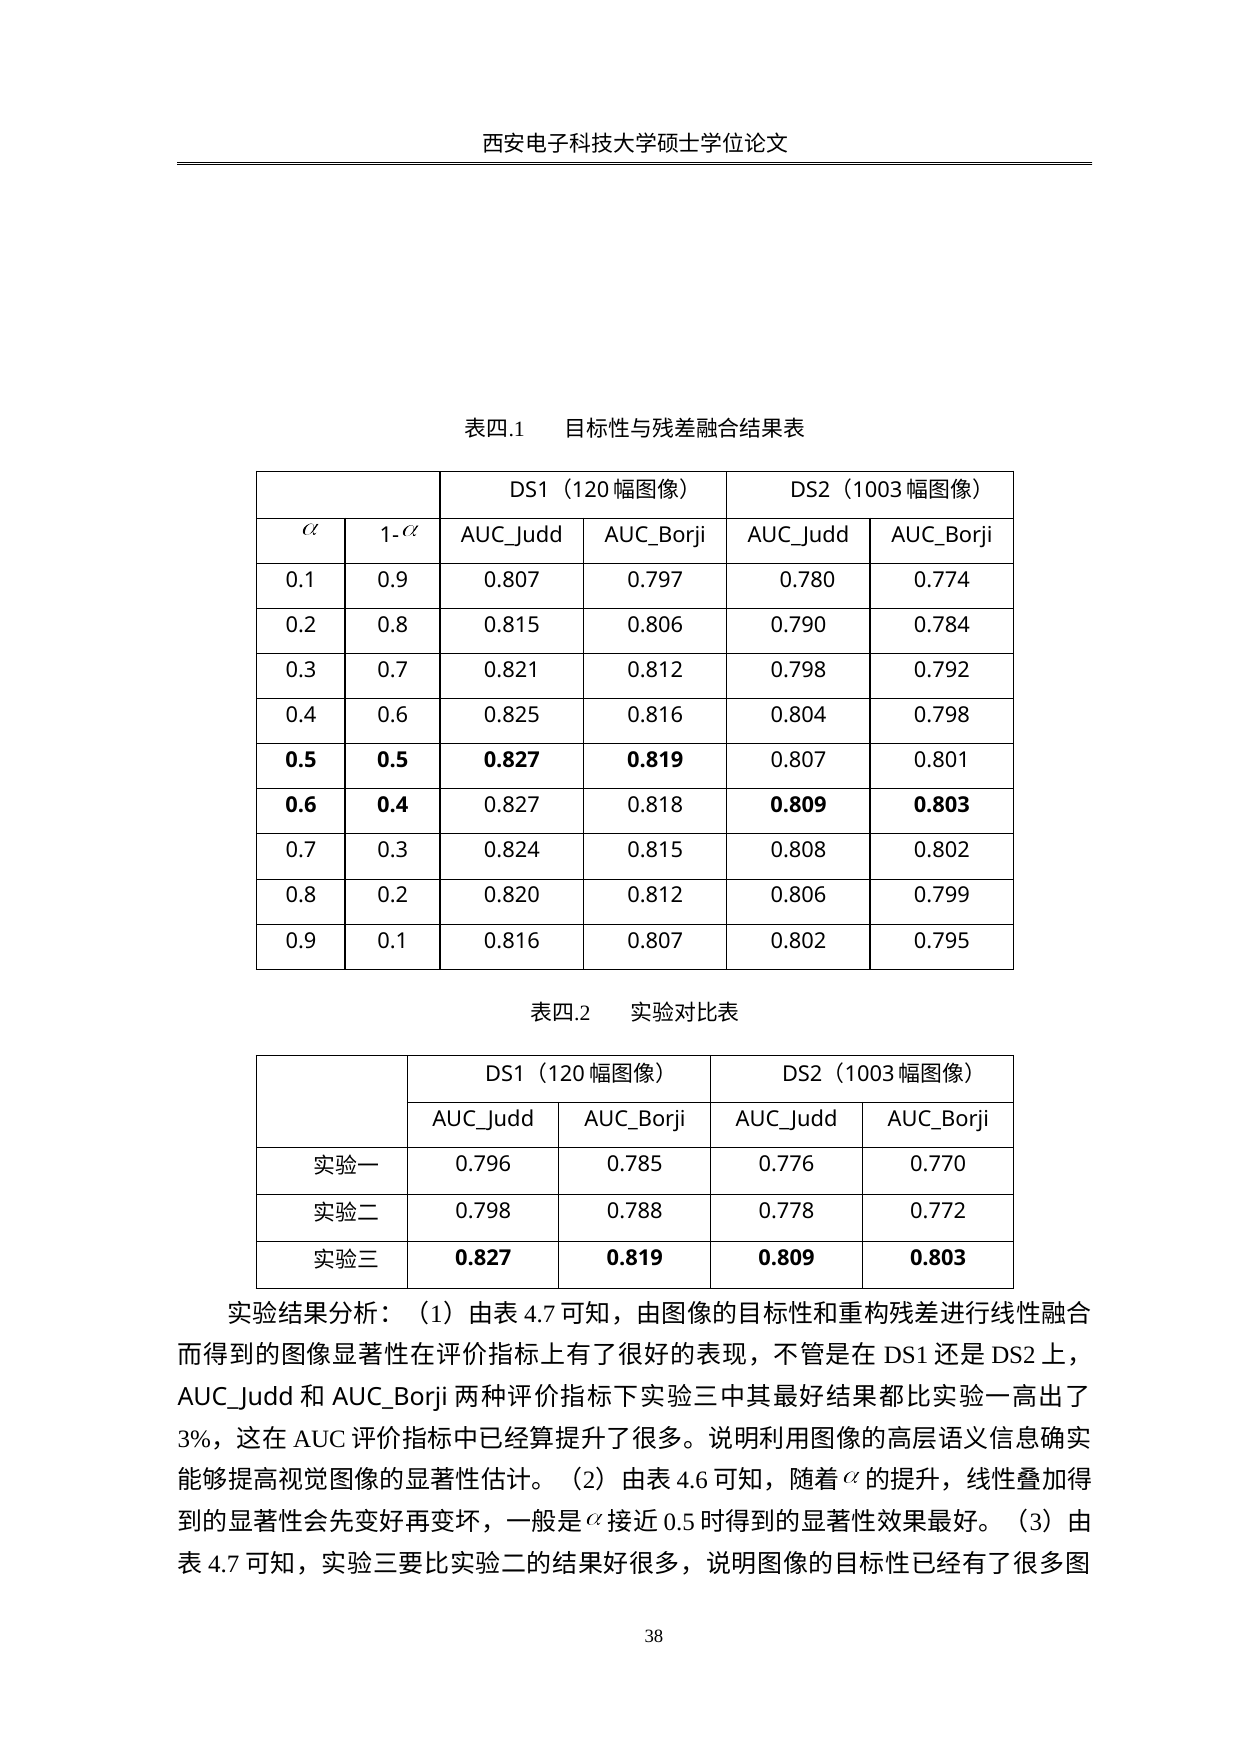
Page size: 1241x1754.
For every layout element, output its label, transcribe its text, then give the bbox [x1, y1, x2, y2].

table_cell 0.6 [346, 699, 439, 743]
table_cell 0.803 [871, 789, 1013, 833]
table_cell 0.820 [441, 880, 583, 923]
table_cell [257, 519, 344, 563]
table_cell 0.807 [727, 744, 869, 788]
table_header DS1（120幅图像） [441, 472, 726, 518]
table_cell 0.818 [584, 789, 726, 833]
table_cell 0.790 [727, 609, 869, 653]
table_cell 0.780 [727, 564, 869, 608]
table_cell 0.812 [584, 880, 726, 923]
table_cell 0.816 [441, 925, 583, 969]
table_cell 0.801 [871, 744, 1013, 788]
table_cell AUC_Judd [408, 1103, 558, 1147]
table_cell 0.5 [346, 744, 439, 788]
table_cell 0.798 [871, 699, 1013, 743]
table_header [257, 472, 439, 518]
table_cell 0.772 [863, 1195, 1013, 1241]
text 实验对比表 [177, 995, 1092, 1026]
table_cell 0.788 [559, 1195, 710, 1241]
table_header DS2（1003幅图像） [711, 1056, 1013, 1102]
table_cell 0.806 [584, 609, 726, 653]
table_cell 0.807 [441, 564, 583, 608]
table_cell 0.7 [257, 834, 344, 878]
table_cell AUC_Judd [727, 519, 869, 563]
table_cell 0.825 [441, 699, 583, 743]
table_cell 0.816 [584, 699, 726, 743]
table_cell AUC_Judd [441, 519, 583, 563]
table_cell 0.819 [559, 1242, 710, 1288]
table_cell AUC_Borji [871, 519, 1013, 563]
table_cell 0.8 [346, 609, 439, 653]
table_cell 0.9 [257, 925, 344, 969]
table_cell 0.7 [346, 654, 439, 698]
table_cell 实验二 [257, 1195, 407, 1241]
table_cell 0.776 [711, 1148, 862, 1194]
table_cell 0.5 [257, 744, 344, 788]
table_cell 0.778 [711, 1195, 862, 1241]
table_cell 0.809 [711, 1242, 862, 1288]
table_cell 0.6 [257, 789, 344, 833]
table_cell 0.819 [584, 744, 726, 788]
table_cell 实验三 [257, 1242, 407, 1288]
table_cell 0.827 [441, 789, 583, 833]
table_cell 0.9 [346, 564, 439, 608]
table_cell 0.821 [441, 654, 583, 698]
table_cell 0.3 [346, 834, 439, 878]
table_cell 0.4 [346, 789, 439, 833]
table_cell 0.798 [408, 1195, 558, 1241]
table_cell 0.797 [584, 564, 726, 608]
table_cell AUC_Judd [711, 1103, 862, 1147]
table_cell AUC_Borji [584, 519, 726, 563]
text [177, 1289, 1092, 1581]
table_cell 0.795 [871, 925, 1013, 969]
table_header [257, 1056, 407, 1147]
table_cell 0.2 [346, 880, 439, 923]
table_header DS1（120幅图像） [408, 1056, 710, 1102]
table_cell 实验一 [257, 1148, 407, 1194]
table_cell 0.798 [727, 654, 869, 698]
table_cell 0.802 [727, 925, 869, 969]
table_cell 0.815 [584, 834, 726, 878]
table_header DS2（1003幅图像） [727, 472, 1013, 518]
text 目标性与残差融合结果表 [177, 411, 1092, 442]
table_cell 0.827 [408, 1242, 558, 1288]
table_cell AUC_Borji [863, 1103, 1013, 1147]
table_cell 0.827 [441, 744, 583, 788]
table_cell 0.807 [584, 925, 726, 969]
table_cell 0.770 [863, 1148, 1013, 1194]
table_cell 0.8 [257, 880, 344, 923]
table_cell 0.809 [727, 789, 869, 833]
table_cell 1- [346, 519, 439, 563]
table_cell 0.806 [727, 880, 869, 923]
table_cell 0.804 [727, 699, 869, 743]
table_cell 0.785 [559, 1148, 710, 1194]
table_cell 0.802 [871, 834, 1013, 878]
table_cell 0.3 [257, 654, 344, 698]
table_cell 0.824 [441, 834, 583, 878]
table_cell 0.1 [257, 564, 344, 608]
table_cell 0.799 [871, 880, 1013, 923]
table_cell 0.4 [257, 699, 344, 743]
table_cell 0.808 [727, 834, 869, 878]
table_cell AUC_Borji [559, 1103, 710, 1147]
table_cell 0.812 [584, 654, 726, 698]
table_cell 0.2 [257, 609, 344, 653]
table_cell 0.774 [871, 564, 1013, 608]
table_cell 0.1 [346, 925, 439, 969]
table_cell 0.796 [408, 1148, 558, 1194]
table_cell 0.784 [871, 609, 1013, 653]
table_cell 0.803 [863, 1242, 1013, 1288]
table_cell 0.792 [871, 654, 1013, 698]
table_cell 0.815 [441, 609, 583, 653]
